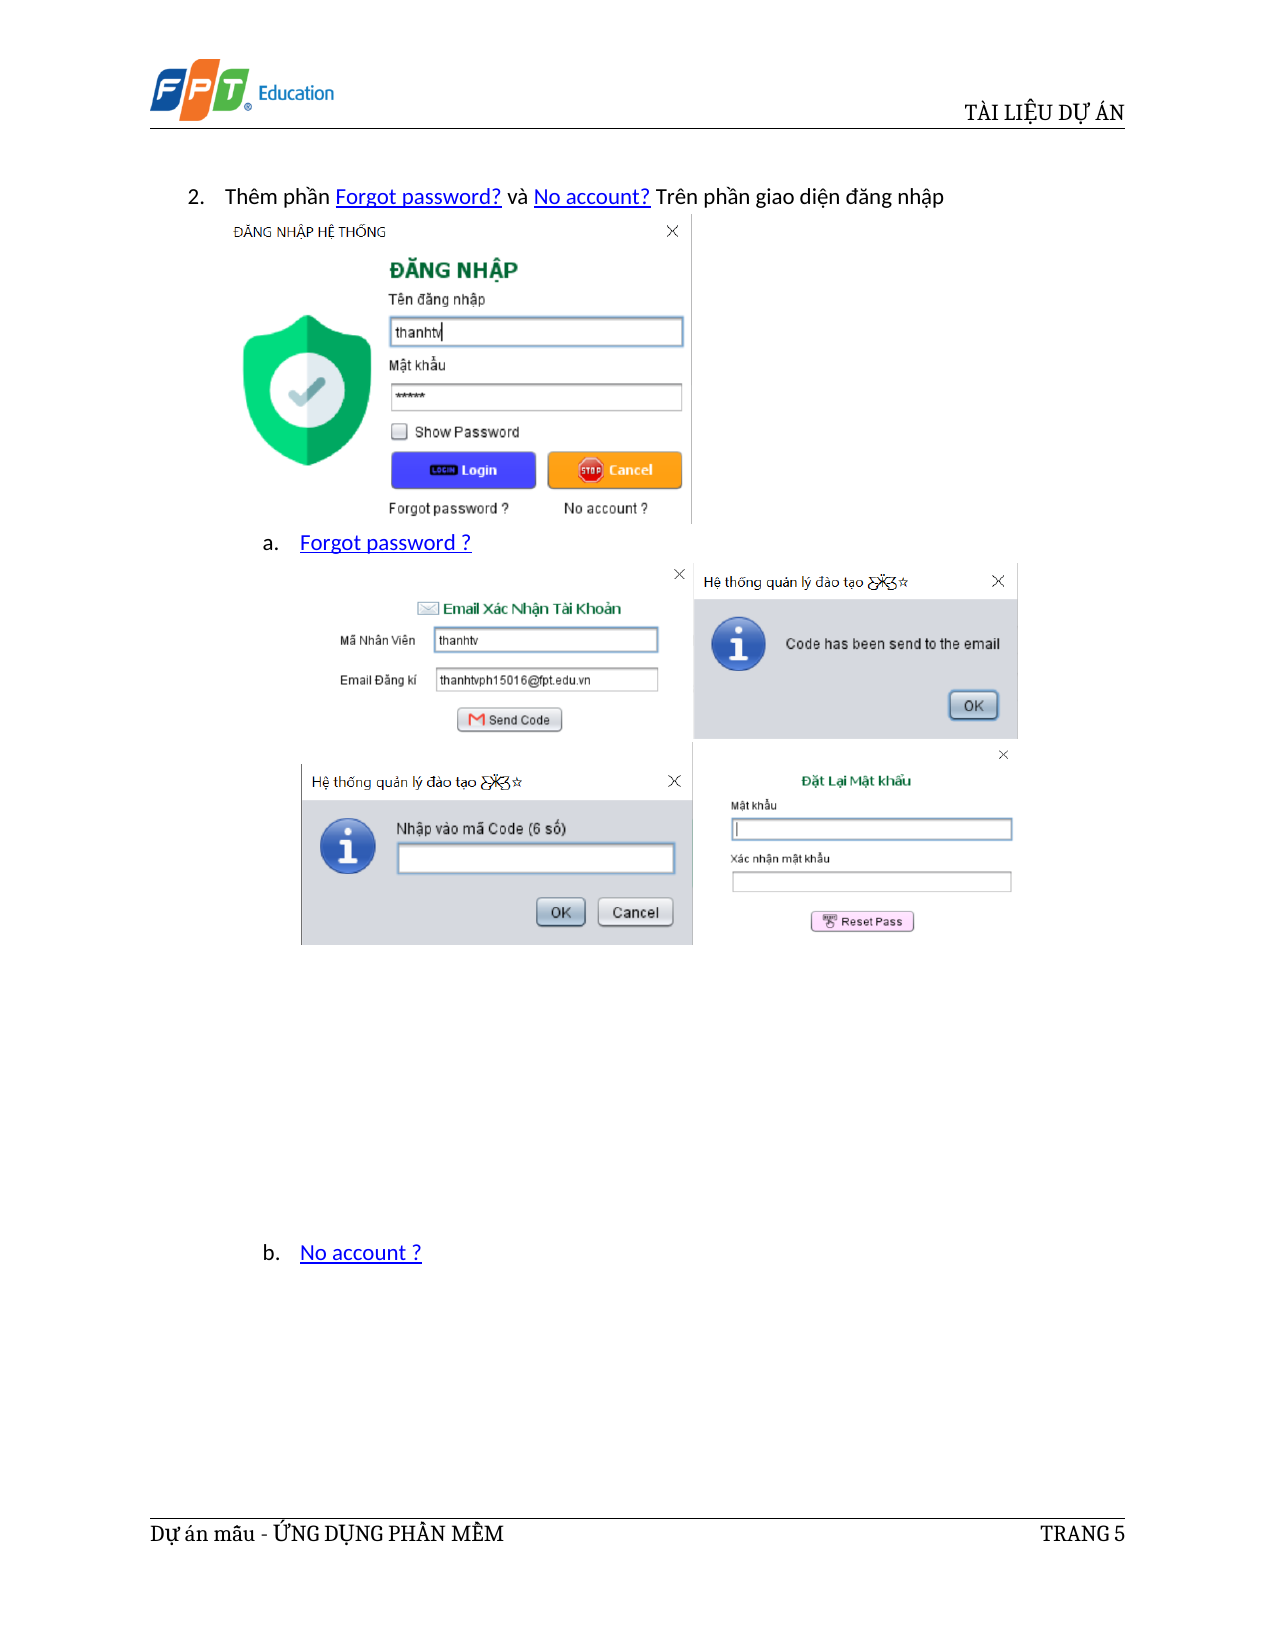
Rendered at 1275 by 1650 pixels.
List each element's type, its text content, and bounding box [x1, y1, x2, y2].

list No account ? [262, 1238, 1125, 1266]
picture [225, 214, 692, 524]
picture [150, 59, 336, 121]
picture [300, 742, 1018, 945]
picture [300, 560, 1018, 739]
list Thêm phần Forgot password? và No account? Trên phần giao diện đăng nhập [187, 182, 1125, 210]
list Forgot password ? [262, 528, 1125, 556]
